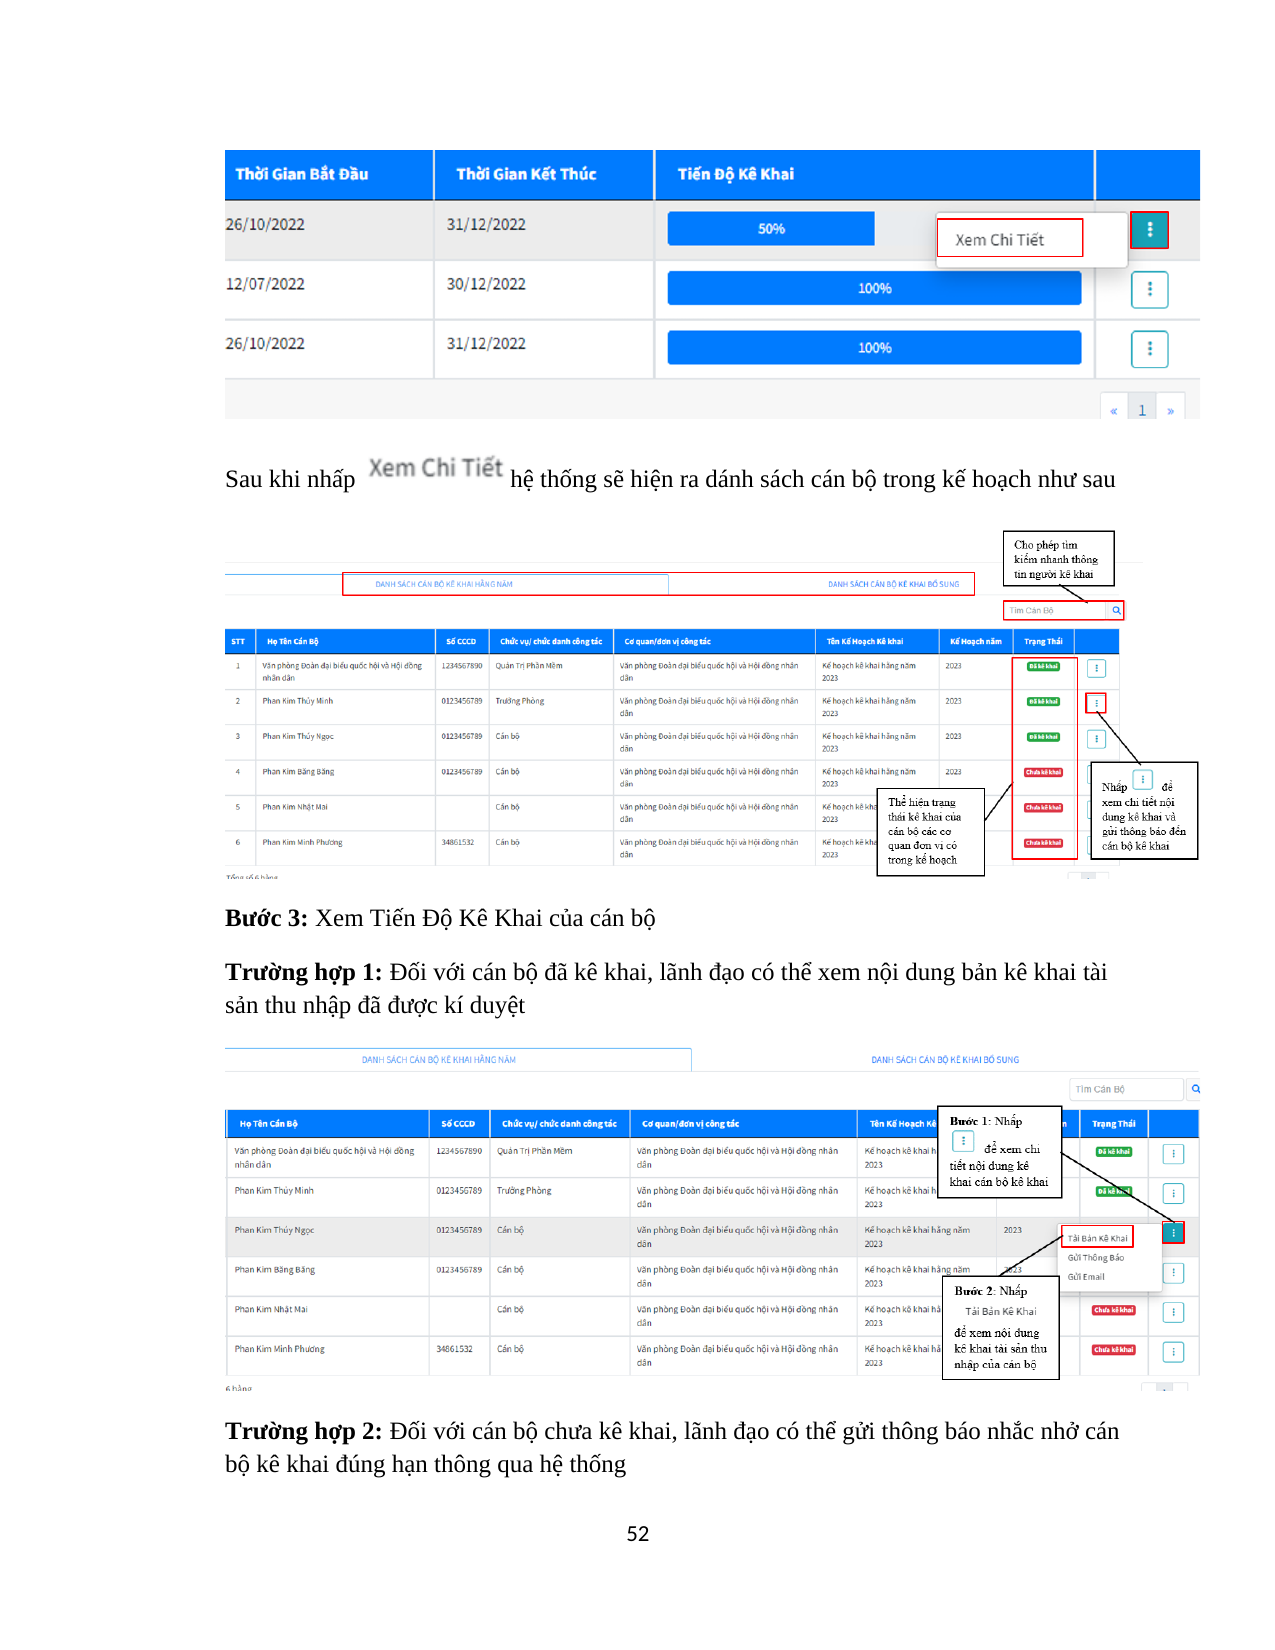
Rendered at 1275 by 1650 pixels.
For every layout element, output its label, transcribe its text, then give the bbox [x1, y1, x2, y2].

picture [225, 150, 1200, 419]
text Trường hợp 2: Đối với cán bộ chưa kê khai, lãnh đạo có thể gửi thông báo nhắc nhở cán bộ kê khai đúng hạn thông qua hệ thống [225, 1416, 1125, 1478]
text Sau khi nhấp hệ thống sẽ hiện ra dánh sách cán bộ trong kế hoạch như sau [225, 443, 1125, 493]
picture [225, 517, 1200, 879]
text Bước 3: Xem Tiến Độ Kê Khai của cán bộ [225, 903, 1125, 932]
picture [225, 1044, 1200, 1391]
picture [361, 443, 511, 488]
text Trường hợp 1: Đối với cán bộ đã kê khai, lãnh đạo có thể xem nội dung bản kê khai tài sản thu nhập đã được kí duyệt [225, 957, 1125, 1019]
